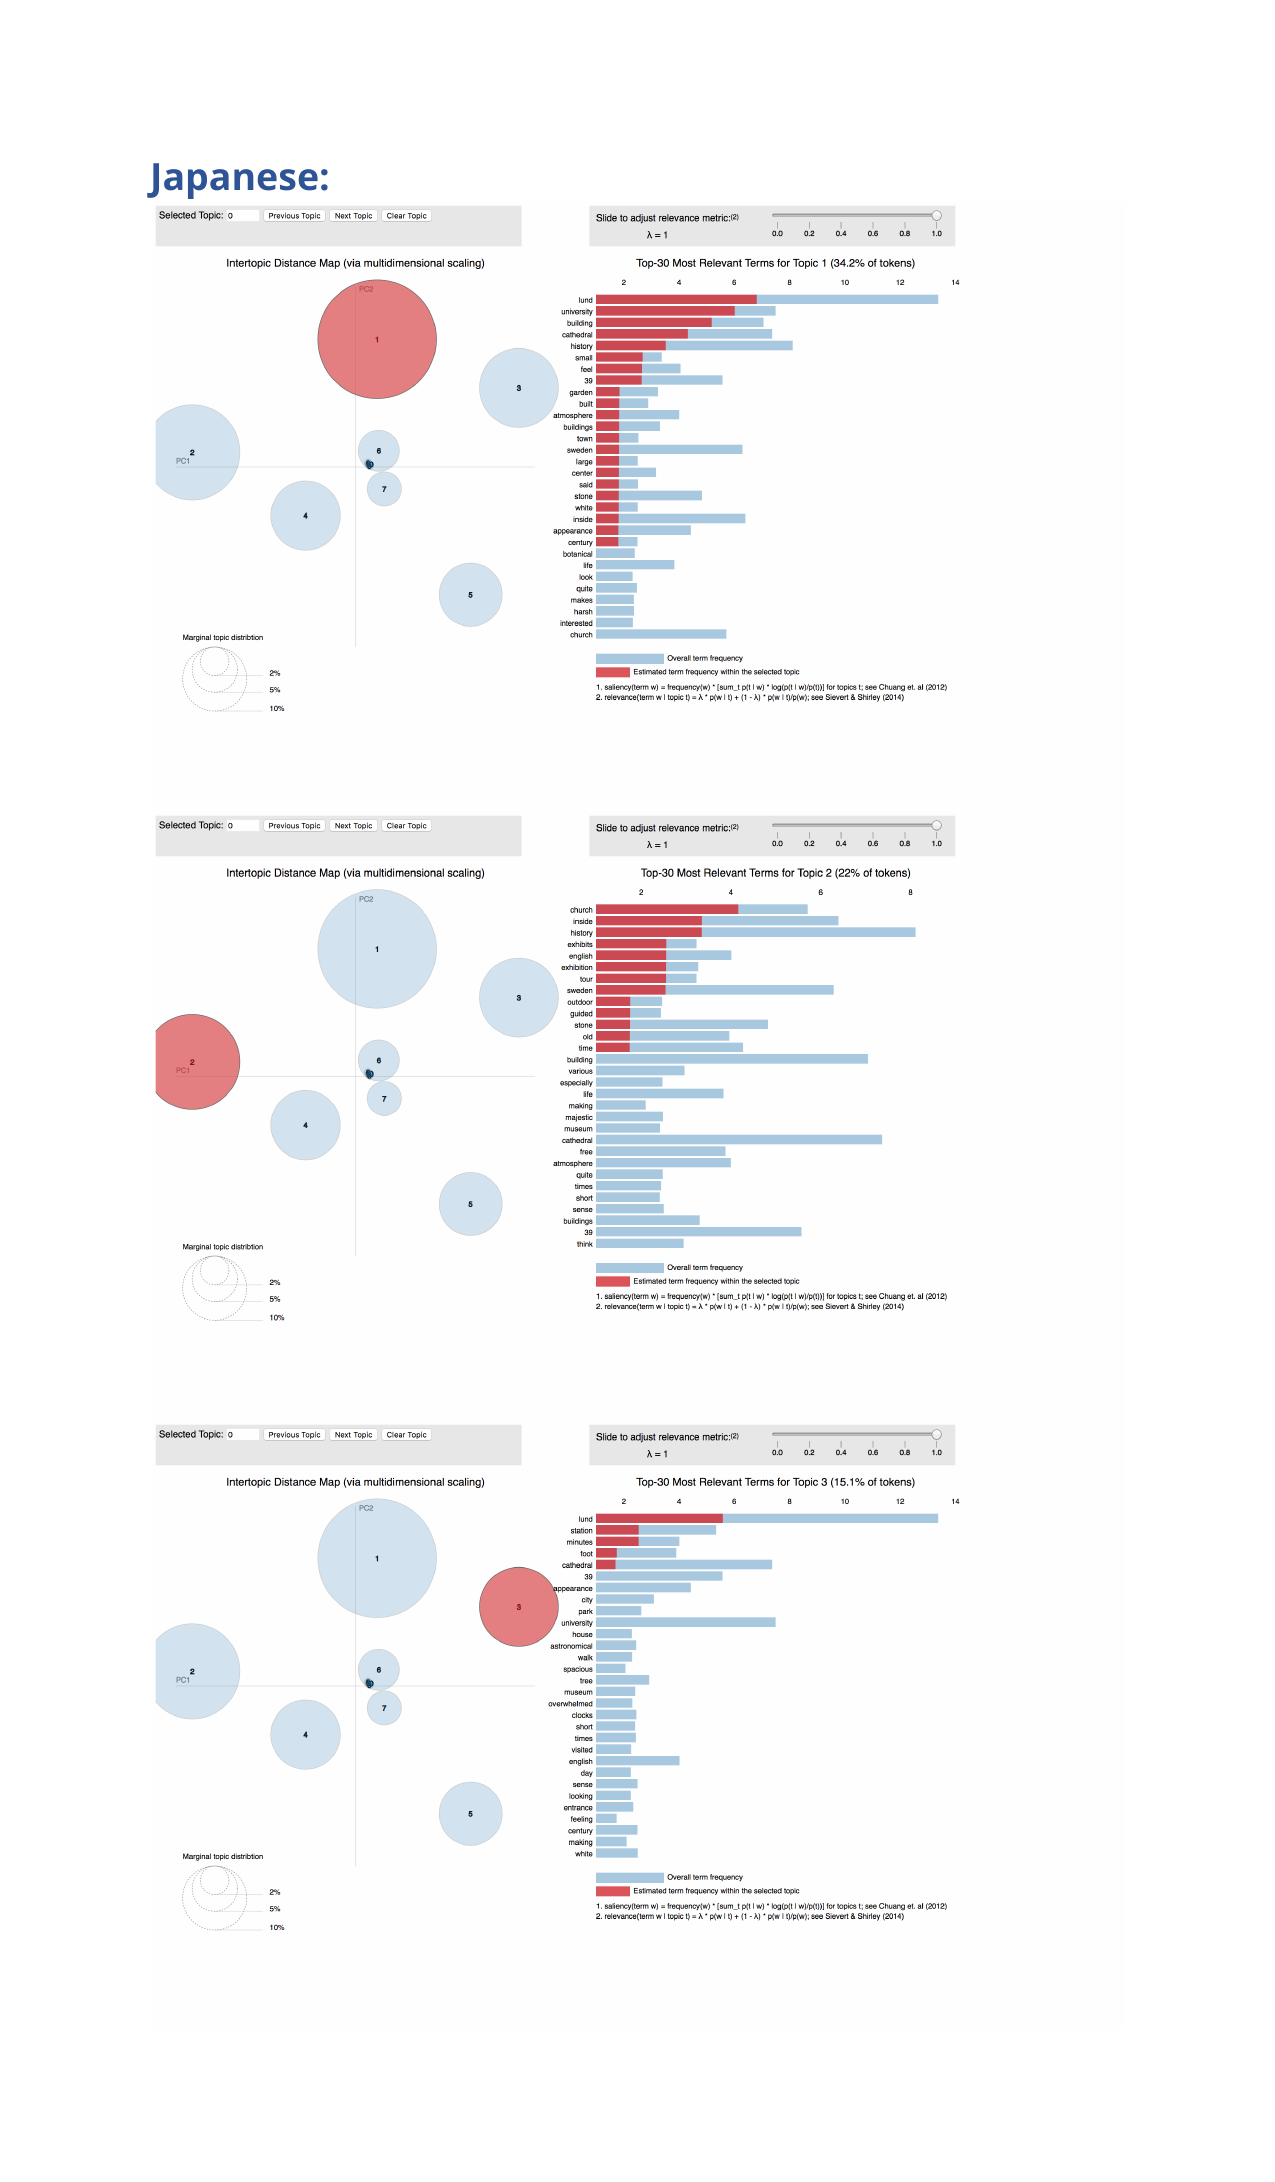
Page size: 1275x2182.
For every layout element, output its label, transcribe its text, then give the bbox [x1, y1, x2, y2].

subtitle Japanese: [150, 150, 1125, 201]
picture [150, 201, 1125, 2030]
